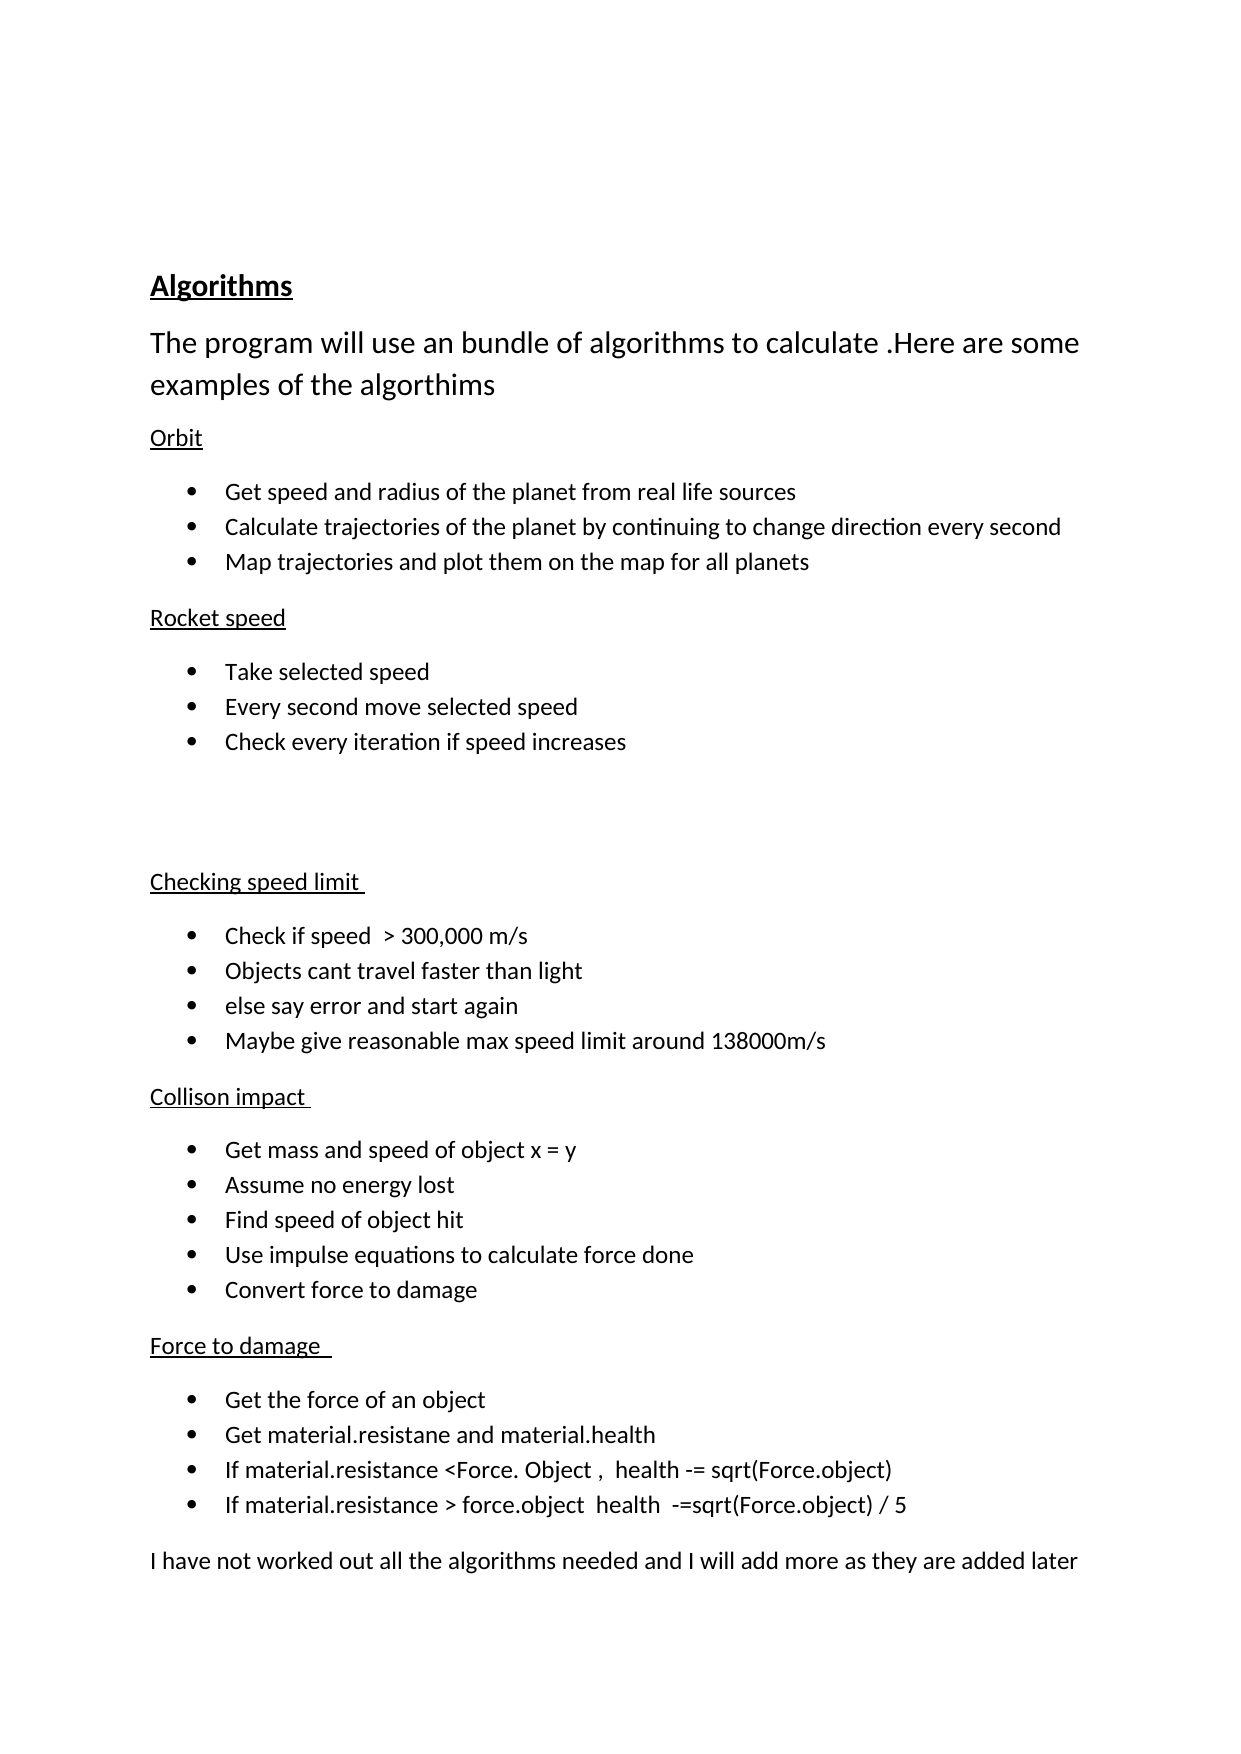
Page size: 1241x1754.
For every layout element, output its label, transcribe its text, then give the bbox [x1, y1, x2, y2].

list Map trajectories and plot them on the map for all planets [187, 546, 1090, 577]
list Take selected speed [187, 656, 1090, 686]
list Maybe give reasonable max speed limit around 138000m/s [187, 1025, 1090, 1055]
list Find speed of object hit [187, 1204, 1090, 1235]
list Get mass and speed of object x = y [187, 1134, 1090, 1165]
list Get material.resistane and material.health [187, 1419, 1090, 1449]
text Algorithms [150, 266, 1090, 304]
text Rocket speed [150, 602, 1090, 632]
text Orbit [150, 422, 1090, 453]
list If material.resistance > force.object health -=sqrt(Force.object) / 5 [187, 1489, 1090, 1519]
text The program will use an bundle of algorithms to calculate .Here are some examples of the algorthims [150, 323, 1090, 403]
list Calculate trajectories of the planet by continuing to change direction every second [187, 511, 1090, 542]
text I have not worked out all the algorithms needed and I will add more as they are added later [150, 1545, 1090, 1575]
list Convert force to damage [187, 1274, 1090, 1305]
list else say error and start again [187, 990, 1090, 1020]
text Collison impact [150, 1081, 1090, 1111]
list Get the force of an object [187, 1384, 1090, 1414]
list Assume no energy lost [187, 1169, 1090, 1200]
list Check if speed > 300,000 m/s [187, 920, 1090, 950]
text Force to damage [150, 1330, 1090, 1361]
list Use impulse equations to calculate force done [187, 1239, 1090, 1270]
list Objects cant travel faster than light [187, 955, 1090, 985]
list Every second move selected speed [187, 691, 1090, 721]
list Get speed and radius of the planet from real life sources [187, 476, 1090, 507]
text Checking speed limit [150, 866, 1090, 897]
list Check every iteration if speed increases [187, 726, 1090, 756]
list If material.resistance <Force. Object , health -= sqrt(Force.object) [187, 1454, 1090, 1484]
